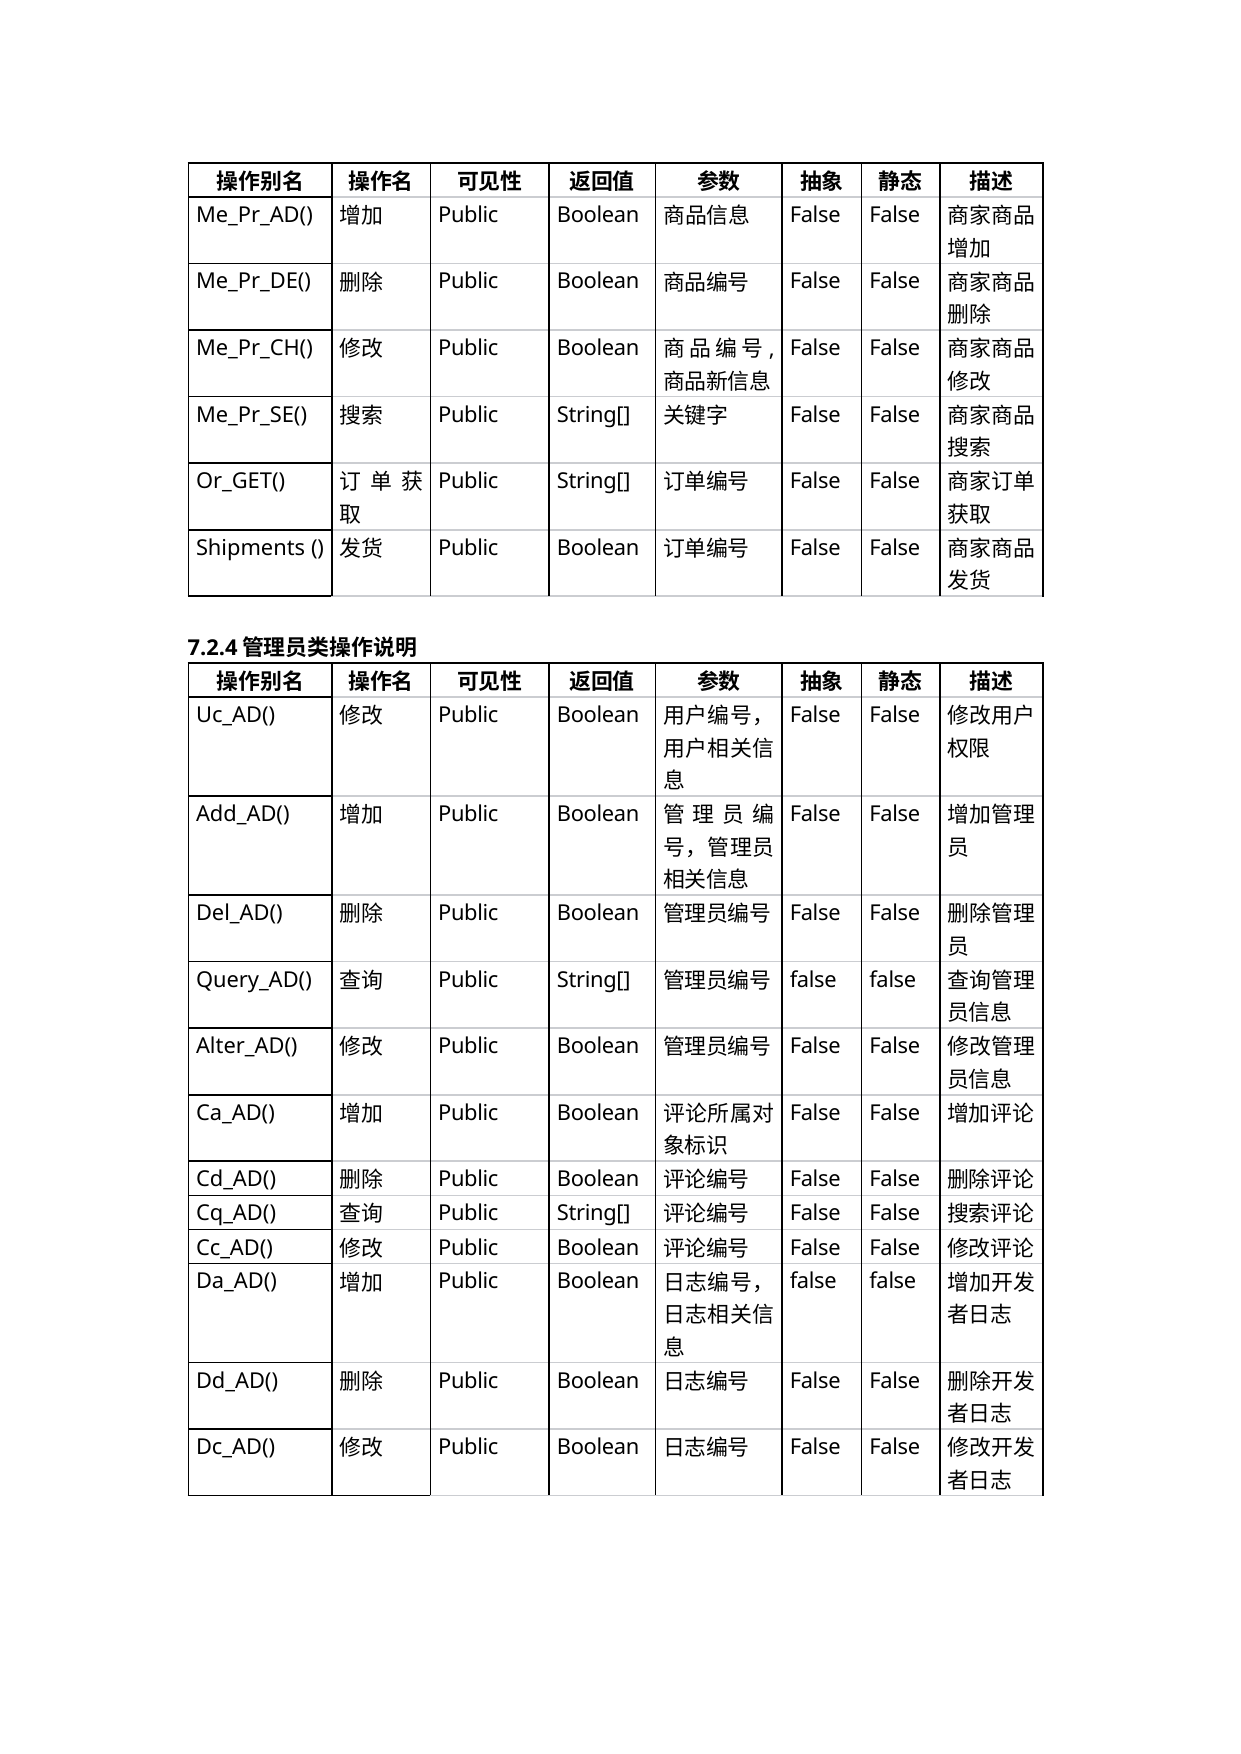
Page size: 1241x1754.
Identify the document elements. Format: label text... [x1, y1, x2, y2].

table_cell Da_AD() [189, 1264, 331, 1362]
table_cell Boolean [550, 1363, 655, 1428]
table_cell Uc_AD() [189, 698, 331, 795]
table_cell 增加 [333, 1264, 430, 1362]
table_cell False [862, 1230, 939, 1263]
table_cell Boolean [550, 797, 655, 894]
table_cell 关键字 [656, 397, 781, 462]
table_cell Boolean [550, 264, 655, 329]
table_header 抽象 [783, 164, 861, 196]
table_cell False [783, 698, 861, 795]
table_cell Me_Pr_CH() [189, 331, 331, 396]
table_cell Cd_AD() [189, 1162, 331, 1194]
table_cell Boolean [550, 1029, 655, 1094]
table_cell False [783, 464, 861, 529]
table_cell False [783, 1096, 861, 1160]
table_cell False [783, 1029, 861, 1094]
table_cell 订单获取 [333, 464, 430, 529]
table_cell Me_Pr_DE() [189, 264, 331, 329]
table_cell 修改 [333, 1430, 430, 1495]
table_cell false [783, 962, 861, 1027]
table_cell False [783, 1196, 861, 1228]
table_cell False [783, 1430, 861, 1495]
table_cell false [862, 1264, 939, 1362]
table_cell False [783, 198, 861, 263]
table_cell String[] [550, 1196, 655, 1228]
table_cell 查询管理员信息 [941, 962, 1042, 1027]
table_cell String[] [550, 962, 655, 1027]
table_cell False [862, 331, 939, 396]
table_cell Public [431, 1230, 548, 1263]
table_cell Boolean [550, 198, 655, 263]
table_cell False [862, 698, 939, 795]
table_cell Public [431, 331, 548, 396]
table_cell Public [431, 1430, 548, 1495]
table_cell 增加管理员 [941, 797, 1042, 894]
table_header 操作别名 [189, 664, 331, 696]
table_cell Public [431, 264, 548, 329]
table_header 参数 [656, 164, 781, 196]
table_cell Or_GET() [189, 464, 331, 529]
table_cell False [862, 1162, 939, 1194]
table_cell False [862, 1029, 939, 1094]
table_cell Public [431, 464, 548, 529]
table_cell Boolean [550, 698, 655, 795]
table_cell 增加评论 [941, 1096, 1042, 1160]
table_cell False [862, 198, 939, 263]
text 7.2.4管理员类操作说明 [187, 629, 1053, 662]
table_cell False [862, 264, 939, 329]
table_cell Boolean [550, 1096, 655, 1160]
table_cell Boolean [550, 531, 655, 595]
table_cell False [862, 797, 939, 894]
table_cell Boolean [550, 896, 655, 961]
table_cell 删除评论 [941, 1162, 1042, 1194]
table_cell Dc_AD() [189, 1430, 331, 1495]
table_cell False [783, 1230, 861, 1263]
table_cell 订单编号 [656, 531, 781, 595]
table_cell Public [431, 397, 548, 462]
table_header 可见性 [431, 664, 548, 696]
table_cell False [783, 397, 861, 462]
table_cell False [783, 331, 861, 396]
table_cell Boolean [550, 1162, 655, 1194]
table_header 操作别名 [189, 164, 331, 196]
table_cell 修改用户权限 [941, 698, 1042, 795]
table_header 描述 [941, 164, 1042, 196]
table_cell Boolean [550, 1230, 655, 1263]
table_cell String[] [550, 397, 655, 462]
table_cell Public [431, 797, 548, 894]
table_cell Boolean [550, 1430, 655, 1495]
table_cell Public [431, 1096, 548, 1160]
table_cell 商品编号,商品新信息 [656, 331, 781, 396]
table_cell 评论编号 [656, 1230, 781, 1263]
table_cell 商品编号 [656, 264, 781, 329]
table_cell 增加 [333, 797, 430, 894]
table_cell Me_Pr_AD() [189, 198, 331, 263]
table_cell False [862, 531, 939, 595]
table_cell 修改管理员信息 [941, 1029, 1042, 1094]
table_cell 管理员编号 [656, 962, 781, 1027]
table_header 抽象 [783, 664, 861, 696]
table_header 操作名 [333, 664, 430, 696]
table_cell Public [431, 962, 548, 1027]
table_cell 修改 [333, 331, 430, 396]
table_cell 商家商品搜索 [941, 397, 1042, 462]
table_cell Public [431, 1029, 548, 1094]
table_cell Public [431, 198, 548, 263]
table_cell 商家商品修改 [941, 331, 1042, 396]
table_cell False [783, 1363, 861, 1428]
table_header 返回值 [550, 664, 655, 696]
table_cell false [783, 1264, 861, 1362]
table_cell False [783, 264, 861, 329]
table_cell False [862, 896, 939, 961]
table_header 操作名 [333, 164, 430, 196]
table_cell 删除开发者日志 [941, 1363, 1042, 1428]
table_cell Add_AD() [189, 797, 331, 894]
table_cell 增加开发者日志 [941, 1264, 1042, 1362]
table_cell 删除 [333, 1162, 430, 1194]
table_cell Del_AD() [189, 896, 331, 961]
table_cell Public [431, 1264, 548, 1362]
table_header 静态 [862, 164, 939, 196]
table_cell Public [431, 531, 548, 595]
table_cell 用户编号，用户相关信息 [656, 698, 781, 795]
table_cell False [783, 896, 861, 961]
table_cell 修改 [333, 1029, 430, 1094]
table_cell False [862, 1363, 939, 1428]
table_cell 查询 [333, 1196, 430, 1228]
table_cell Public [431, 698, 548, 795]
table_cell 删除 [333, 896, 430, 961]
table_header 参数 [656, 664, 781, 696]
table_cell Shipments () [189, 531, 331, 595]
table_cell 发货 [333, 531, 430, 595]
table_cell 增加 [333, 1096, 430, 1160]
table_cell Boolean [550, 1264, 655, 1362]
table_cell 日志编号 [656, 1363, 781, 1428]
table_cell 删除 [333, 1363, 430, 1428]
table_cell 查询 [333, 962, 430, 1027]
table_cell Cc_AD() [189, 1230, 331, 1263]
table_cell Boolean [550, 331, 655, 396]
table_cell false [862, 962, 939, 1027]
table_cell 管理员编号 [656, 896, 781, 961]
table_cell 商家商品删除 [941, 264, 1042, 329]
table_cell String[] [550, 464, 655, 529]
table_cell 搜索 [333, 397, 430, 462]
table_cell 删除管理员 [941, 896, 1042, 961]
table_header 静态 [862, 664, 939, 696]
table_header 返回值 [550, 164, 655, 196]
table_cell 日志编号，日志相关信息 [656, 1264, 781, 1362]
table_cell 商家订单获取 [941, 464, 1042, 529]
table_cell 商品信息 [656, 198, 781, 263]
table_cell 日志编号 [656, 1430, 781, 1495]
table_header 可见性 [431, 164, 548, 196]
table_cell 订单编号 [656, 464, 781, 529]
table_cell False [783, 1162, 861, 1194]
table_cell False [862, 1096, 939, 1160]
table_cell Query_AD() [189, 962, 331, 1027]
table_cell 增加 [333, 198, 430, 263]
table_cell 搜索评论 [941, 1196, 1042, 1228]
table_cell Public [431, 896, 548, 961]
table_cell False [783, 531, 861, 595]
table_cell Ca_AD() [189, 1096, 331, 1160]
table_cell Me_Pr_SE() [189, 397, 331, 462]
table_header 描述 [941, 664, 1042, 696]
table_cell False [862, 464, 939, 529]
table_cell 管理员编号 [656, 1029, 781, 1094]
table_cell 管理员编号，管理员相关信息 [656, 797, 781, 894]
table_cell 修改 [333, 1230, 430, 1263]
table_cell 修改 [333, 698, 430, 795]
table_cell Dd_AD() [189, 1363, 331, 1428]
table_cell Alter_AD() [189, 1029, 331, 1094]
table_cell Cq_AD() [189, 1196, 331, 1228]
table_cell Public [431, 1363, 548, 1428]
table_cell False [862, 1430, 939, 1495]
table_cell 商家商品发货 [941, 531, 1042, 595]
table_cell 修改评论 [941, 1230, 1042, 1263]
table_cell 评论所属对象标识 [656, 1096, 781, 1160]
table_cell False [783, 797, 861, 894]
table_cell Public [431, 1196, 548, 1228]
table_cell 评论编号 [656, 1162, 781, 1194]
table_cell 删除 [333, 264, 430, 329]
table_cell 评论编号 [656, 1196, 781, 1228]
table_cell Public [431, 1162, 548, 1194]
table_cell False [862, 1196, 939, 1228]
table_cell 修改开发者日志 [941, 1430, 1042, 1495]
table_cell False [862, 397, 939, 462]
table_cell 商家商品增加 [941, 198, 1042, 263]
